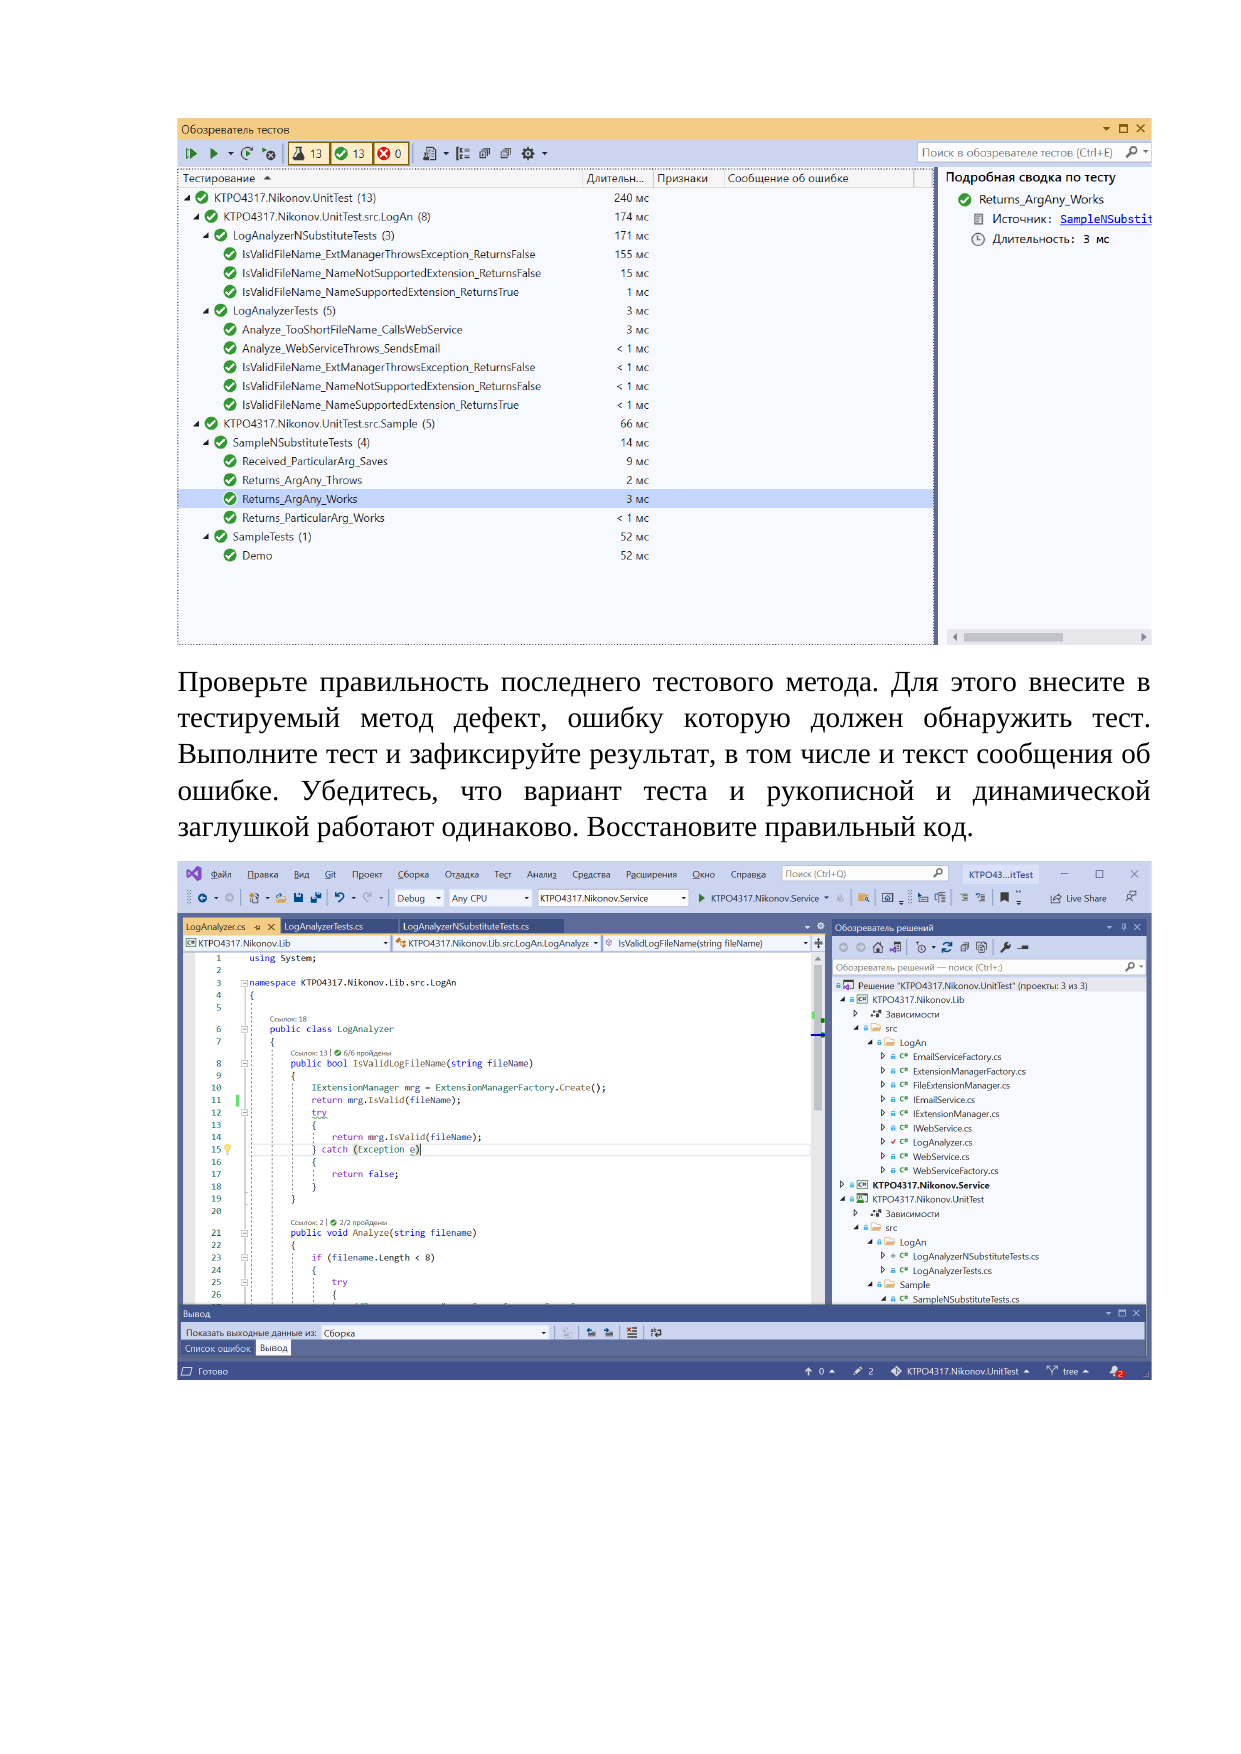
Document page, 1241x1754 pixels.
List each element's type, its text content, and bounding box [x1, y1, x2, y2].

picture [177, 861, 1152, 1380]
picture [177, 118, 1152, 645]
text Проверьте правильность последнего тестового метода. Для этого внесите в тестируемый метод дефект, ошибку которую должен обнаружить тест. Выполните тест и зафиксируйте результат, в том числе и текст сообщения об ошибке. Убедитесь, что вариант теста и рукописной и динамической заглушкой работают одинаково. Восстановите правильный код. [177, 664, 1152, 842]
